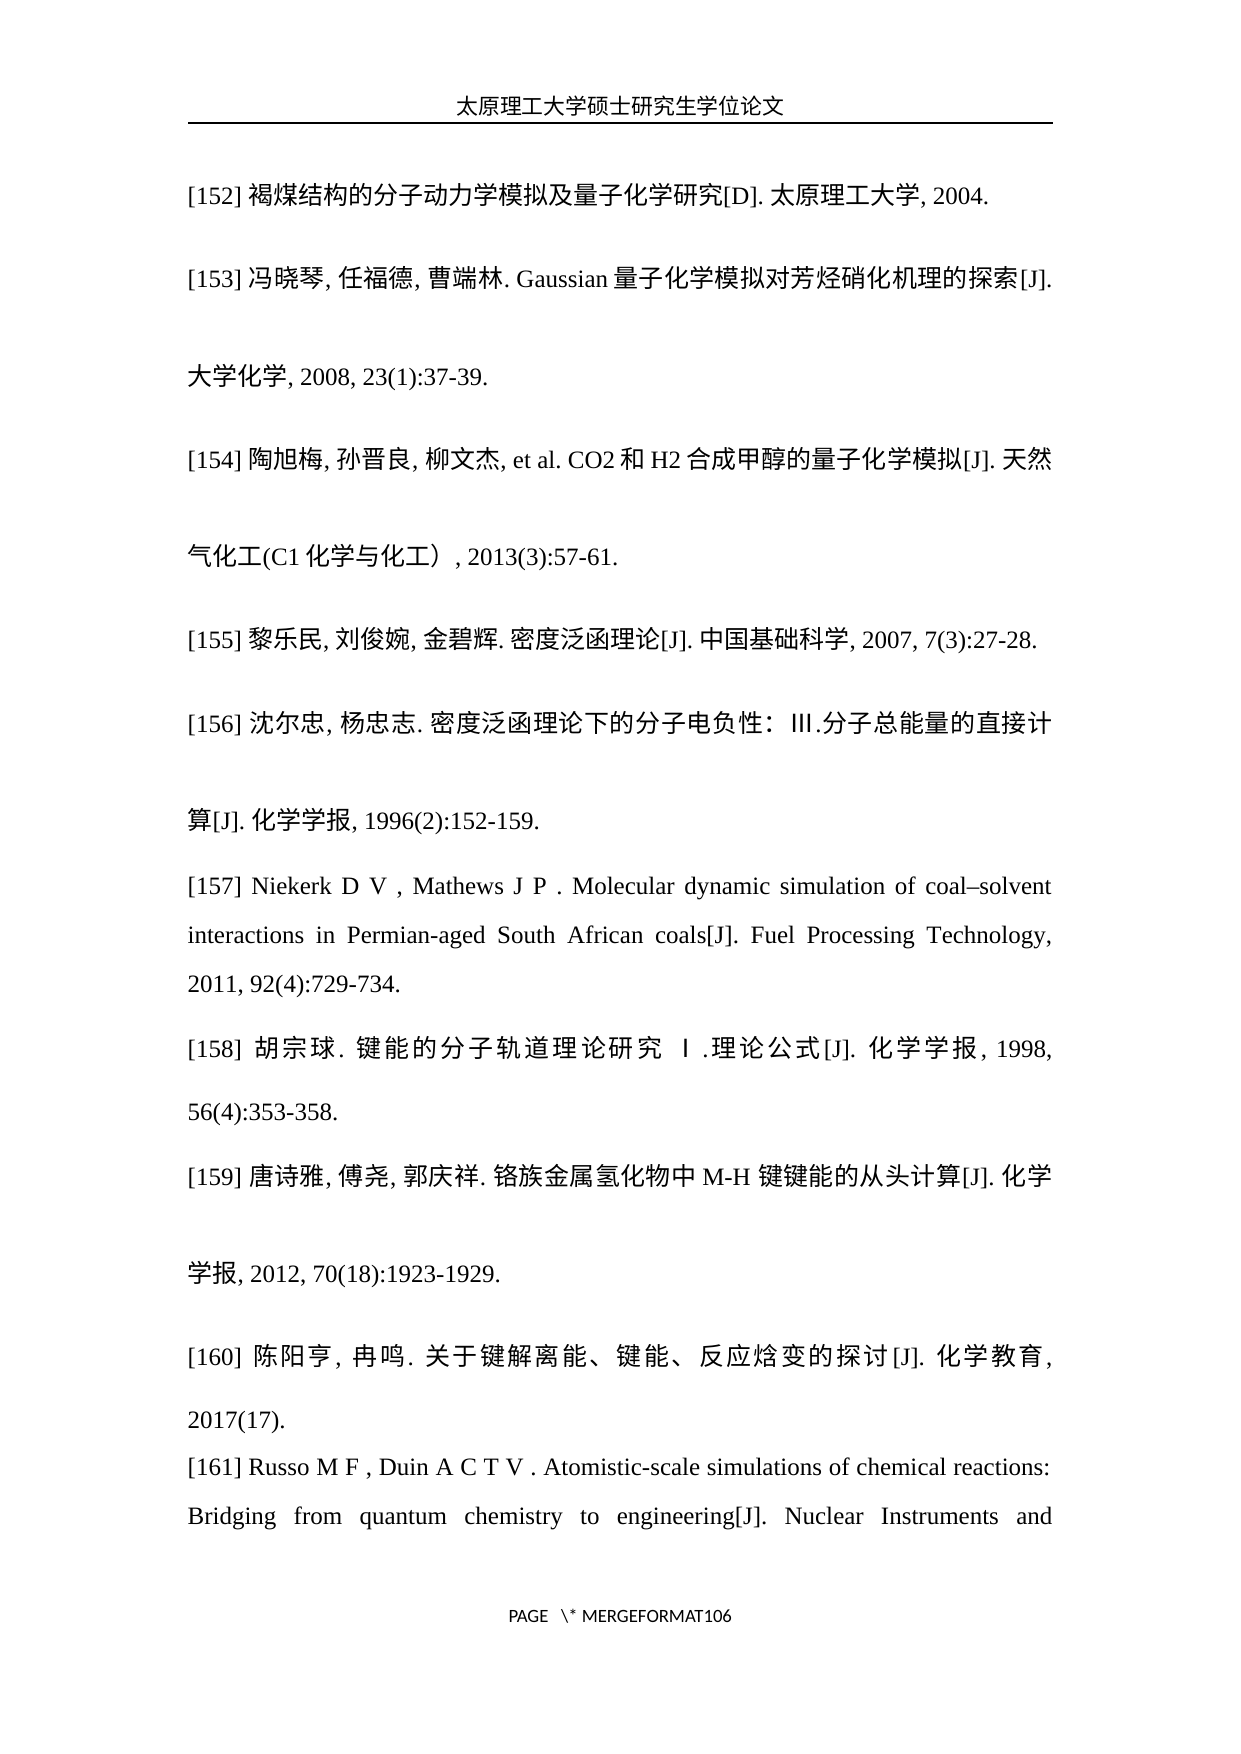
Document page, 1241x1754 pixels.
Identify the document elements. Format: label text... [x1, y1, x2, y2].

text [155] 黎乐民, 刘俊婉, 金碧辉. 密度泛函理论[J]. 中国基础科学, 2007, 7(3):27-28. [187, 606, 1053, 671]
text [153] 冯晓琴, 任福德, 曹端林. Gaussian量子化学模拟对芳烃硝化机理的探索[J]. 大学化学, 2008, 23(1):37-39. [187, 244, 1053, 407]
text [154] 陶旭梅, 孙晋良, 柳文杰, et al. CO2和H2合成甲醇的量子化学模拟[J]. 天然气化工(C1化学与化工）, 2013(3):57-61. [187, 425, 1053, 587]
text [158] 胡宗球. 键能的分子轨道理论研究 Ⅰ.理论公式[J]. 化学学报, 1998, 56(4):353-358. [187, 1014, 1053, 1127]
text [187, 1451, 1053, 1532]
text [160] 陈阳亨, 冉鸣. 关于键解离能、键能、反应焓变的探讨[J]. 化学教育, 2017(17). [187, 1322, 1053, 1436]
text [157] Niekerk D V , Mathews J P . Molecular dynamic simulation of coal–solvent interactions in Permian-aged South African coals[J]. Fuel Processing Technology, 2011, 92(4):729-734. [187, 869, 1053, 999]
text [156] 沈尔忠, 杨忠志. 密度泛函理论下的分子电负性：Ⅲ.分子总能量的直接计算[J]. 化学学报, 1996(2):152-159. [187, 689, 1053, 851]
text [159] 唐诗雅, 傅尧, 郭庆祥. 铬族金属氢化物中M-H 键键能的从头计算[J]. 化学学报, 2012, 70(18):1923-1929. [187, 1142, 1053, 1304]
text [152] 褐煤结构的分子动力学模拟及量子化学研究[D]. 太原理工大学, 2004. [187, 161, 1053, 226]
